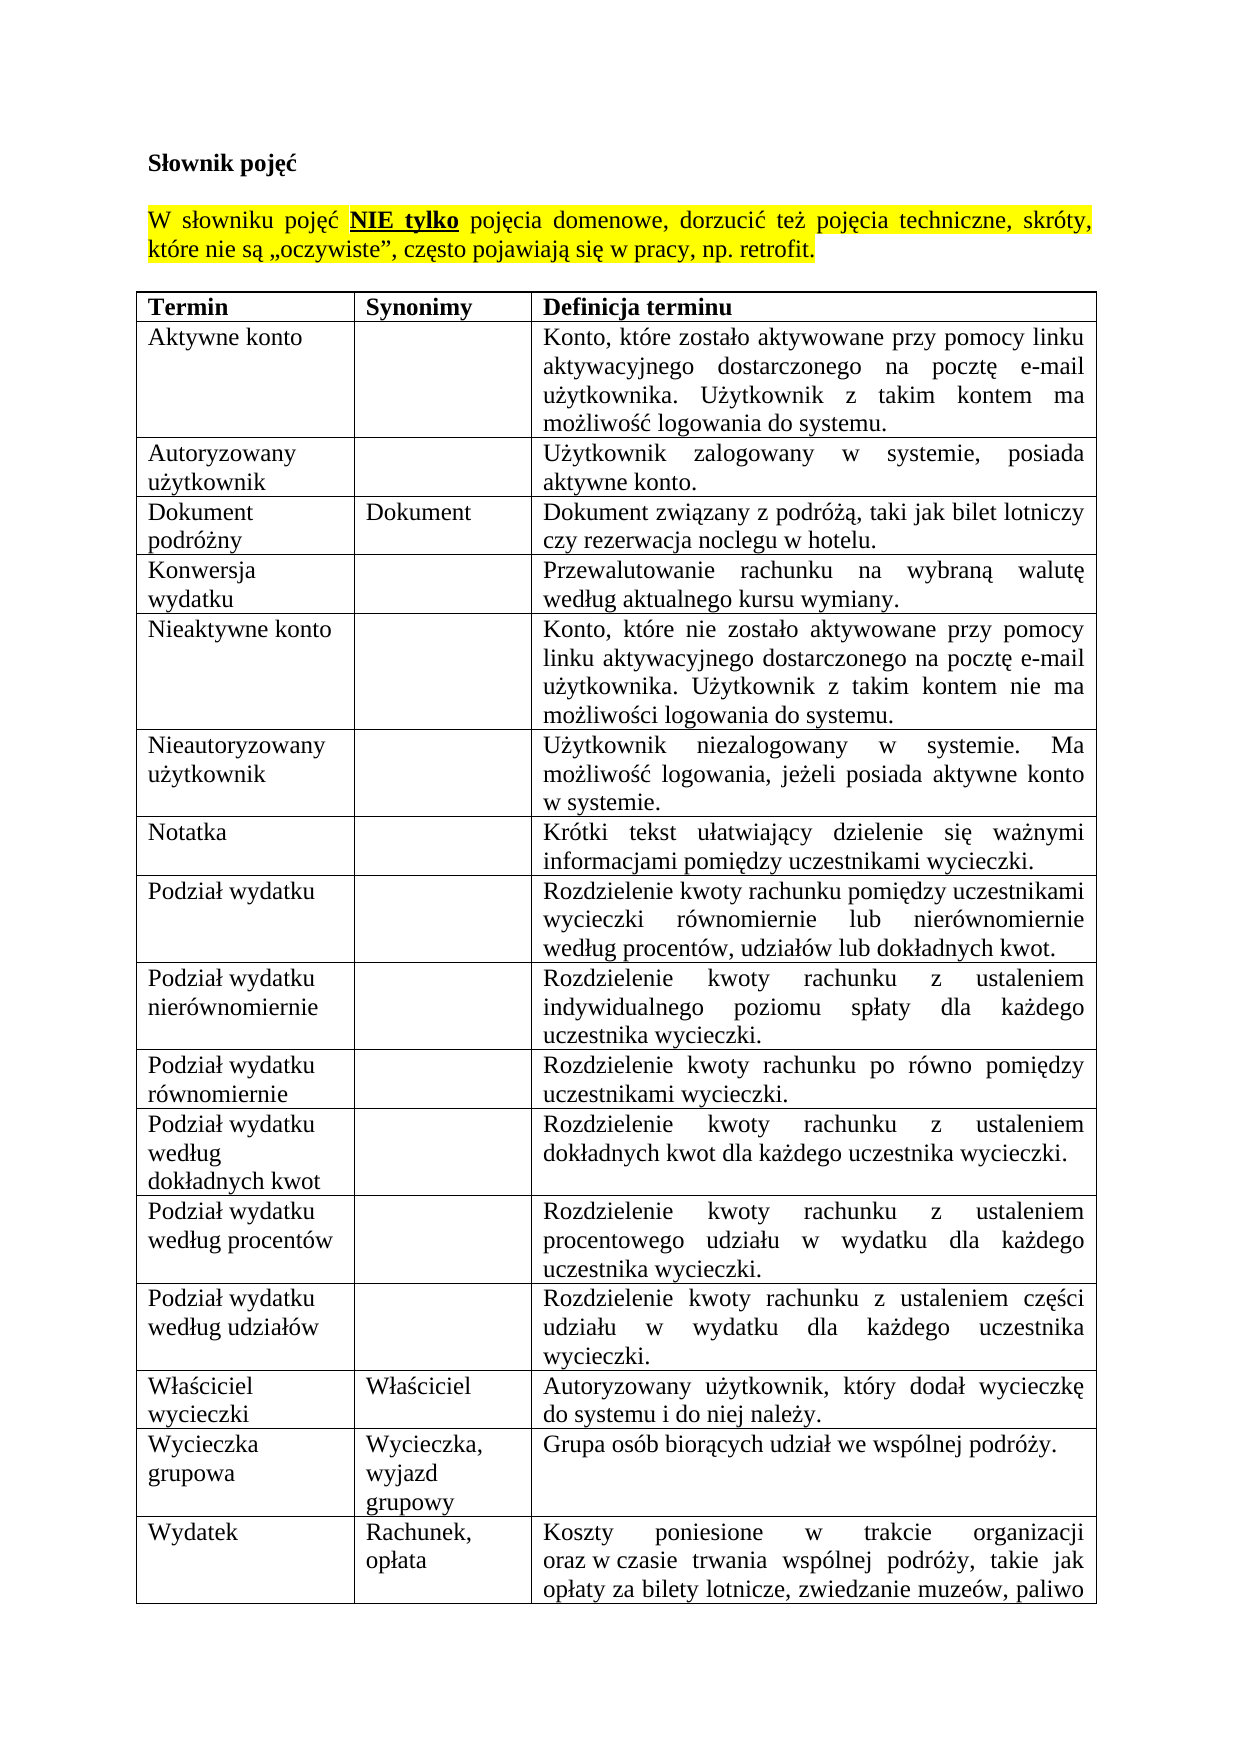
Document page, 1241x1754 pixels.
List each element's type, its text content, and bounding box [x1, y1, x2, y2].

table_cell Rozdzielenie kwoty rachunku pomiędzy uczestnikami wycieczki równomiernie lub nierównomiernie według procentów, udziałów lub dokładnych kwot. [532, 876, 1096, 962]
table_cell Notatka [137, 817, 354, 875]
table_cell Nieautoryzowany użytkownik [137, 730, 354, 816]
table_cell Konwersja wydatku [137, 555, 354, 613]
table_cell Podział wydatku nierównomiernie [137, 963, 354, 1049]
table_cell [355, 963, 531, 1049]
table_cell [355, 1196, 531, 1282]
table_cell Użytkownik niezalogowany w systemie. Ma możliwość logowania, jeżeli posiada aktywne konto w systemie. [532, 730, 1096, 816]
table_header Termin [137, 293, 354, 321]
table_cell Rozdzielenie kwoty rachunku z ustaleniem procentowego udziału w wydatku dla każdego uczestnika wycieczki. [532, 1196, 1096, 1282]
table_cell Podział wydatku według udziałów [137, 1284, 354, 1370]
table_cell [355, 322, 531, 437]
table_cell Wycieczka grupowa [137, 1429, 354, 1516]
table_cell Podział wydatku według dokładnych kwot [137, 1109, 354, 1195]
text W słowniku pojęć NIE tylko pojęcia domenowe, dorzucić też pojęcia techniczne, skróty, które nie są „oczywiste”, często pojawiają się w pracy, np. retrofit. [815, 205, 1093, 263]
table_cell Konto, które zostało aktywowane przy pomocy linku aktywacyjnego dostarczonego na pocztę e-mail użytkownika. Użytkownik z takim kontem ma możliwość logowania do systemu. [532, 322, 1096, 437]
table_cell Rozdzielenie kwoty rachunku z ustaleniem części udziału w wydatku dla każdego uczestnika wycieczki. [532, 1284, 1096, 1370]
table_cell [355, 614, 531, 729]
table_cell Rozdzielenie kwoty rachunku z ustaleniem dokładnych kwot dla każdego uczestnika wycieczki. [532, 1109, 1096, 1195]
table_cell Użytkownik zalogowany w systemie, posiada aktywne konto. [532, 438, 1096, 496]
table_cell Nieaktywne konto [137, 614, 354, 729]
table_cell Autoryzowany użytkownik [137, 438, 354, 496]
table_cell Podział wydatku według procentów [137, 1196, 354, 1282]
table_cell Dokument [355, 497, 531, 554]
table_cell Aktywne konto [137, 322, 354, 437]
table_cell Dokument podróżny [137, 497, 354, 554]
table_cell Grupa osób biorących udział we wspólnej podróży. [532, 1429, 1096, 1516]
table_cell [355, 555, 531, 613]
table_cell Rozdzielenie kwoty rachunku po równo pomiędzy uczestnikami wycieczki. [532, 1050, 1096, 1108]
table_cell [355, 1109, 531, 1195]
table_cell Podział wydatku równomiernie [137, 1050, 354, 1108]
table_cell Konto, które nie zostało aktywowane przy pomocy linku aktywacyjnego dostarczonego na pocztę e-mail użytkownika. Użytkownik z takim kontem nie ma możliwości logowania do systemu. [532, 614, 1096, 729]
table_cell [532, 1517, 1096, 1603]
table_cell Wydatek [137, 1517, 354, 1603]
table_header Definicja terminu [532, 293, 1096, 321]
text Słownik pojęć [148, 148, 1093, 176]
table_cell Przewalutowanie rachunku na wybraną walutę według aktualnego kursu wymiany. [532, 555, 1096, 613]
table_cell Rachunek, opłata [355, 1517, 531, 1603]
table_cell Krótki tekst ułatwiający dzielenie się ważnymi informacjami pomiędzy uczestnikami wycieczki. [532, 817, 1096, 875]
table_header Synonimy [355, 293, 531, 321]
table_cell Rozdzielenie kwoty rachunku z ustaleniem indywidualnego poziomu spłaty dla każdego uczestnika wycieczki. [532, 963, 1096, 1049]
table_cell [355, 730, 531, 816]
table_cell Wycieczka, wyjazd grupowy [355, 1429, 531, 1516]
table_cell Właściciel [355, 1371, 531, 1428]
table_cell [355, 817, 531, 875]
table_cell Właściciel wycieczki [137, 1371, 354, 1428]
table_cell Autoryzowany użytkownik, który dodał wycieczkę do systemu i do niej należy. [532, 1371, 1096, 1428]
table_cell [355, 876, 531, 962]
table_cell Dokument związany z podróżą, taki jak bilet lotniczy czy rezerwacja noclegu w hotelu. [532, 497, 1096, 554]
table_cell [355, 438, 531, 496]
table_cell Podział wydatku [137, 876, 354, 962]
table_cell [355, 1050, 531, 1108]
table_cell [355, 1284, 531, 1370]
